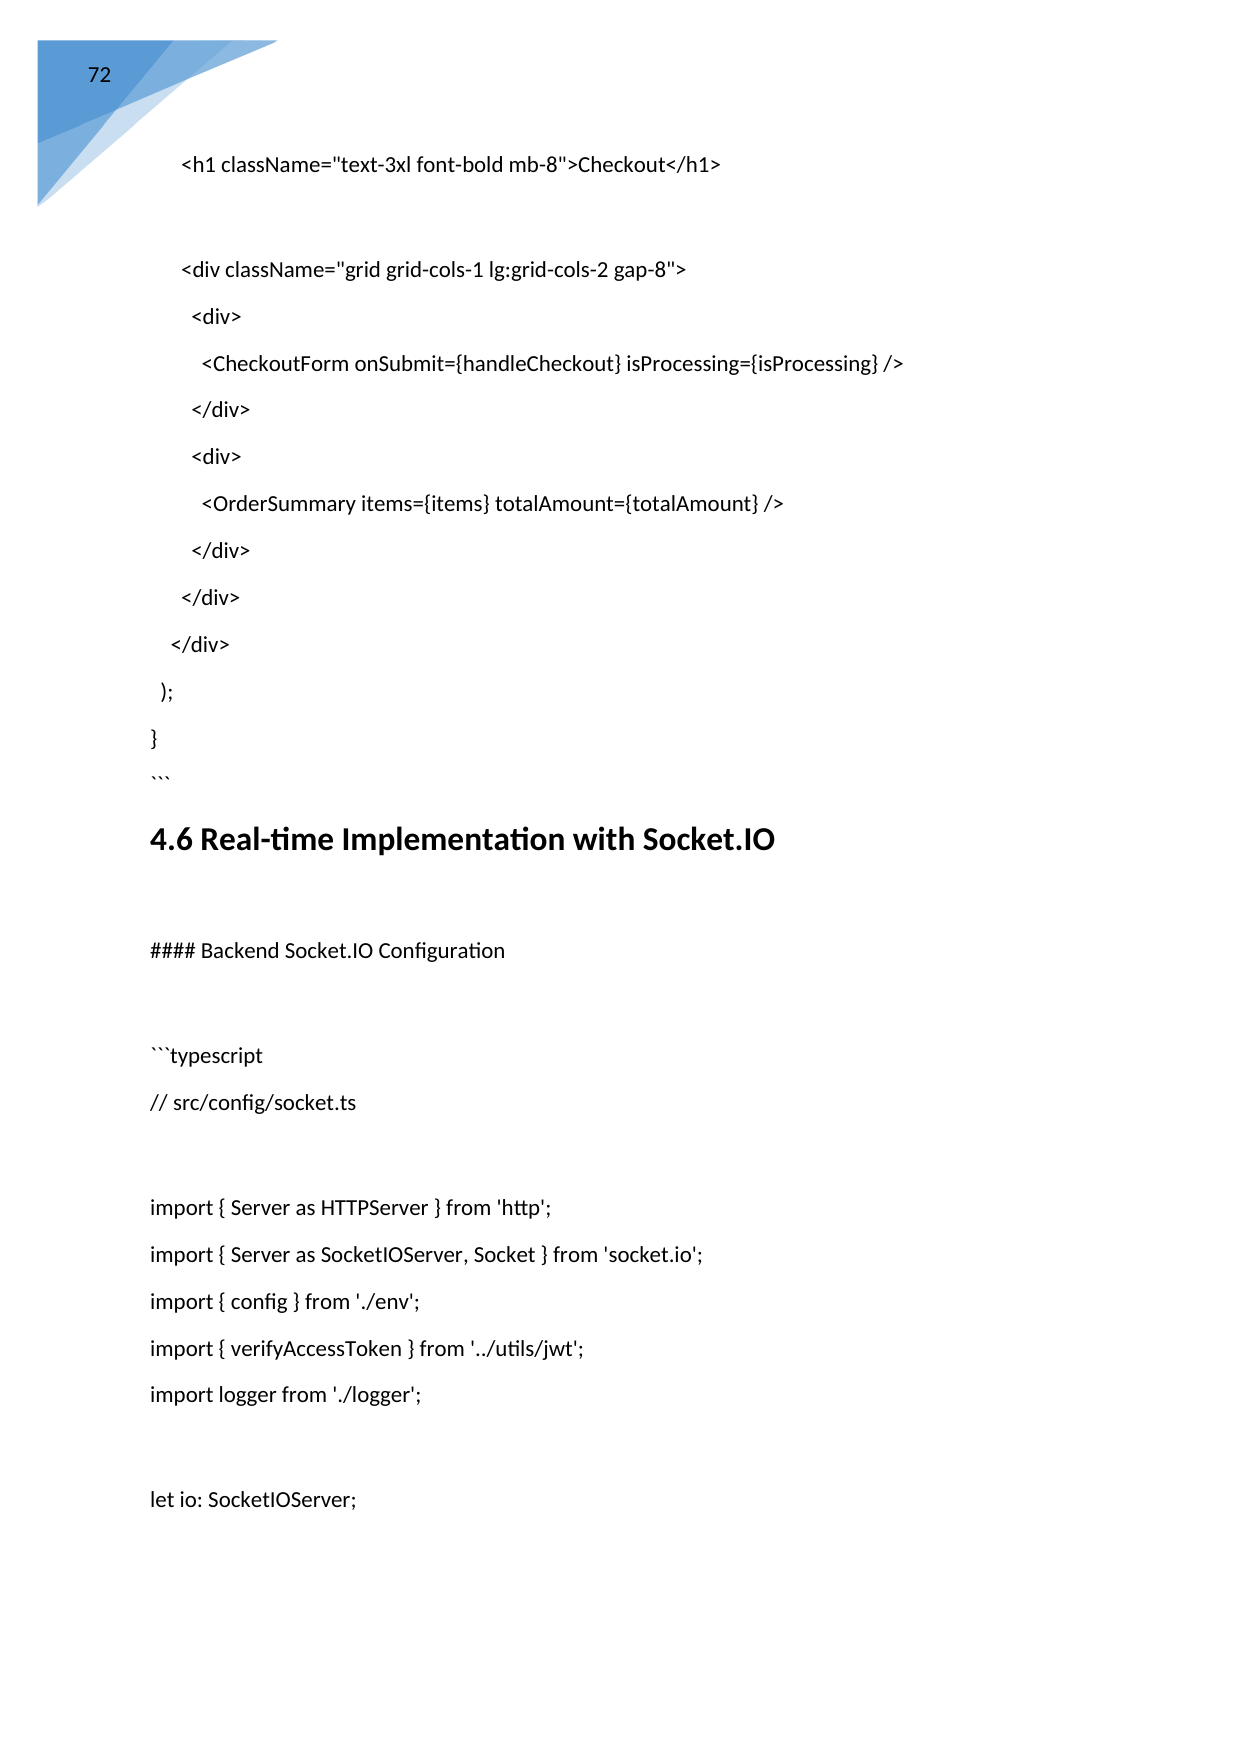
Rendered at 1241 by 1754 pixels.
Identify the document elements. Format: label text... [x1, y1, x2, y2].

text <CheckoutForm onSubmit={handleCheckout} isProcessing={isProcessing} /> [150, 349, 1090, 377]
text } [150, 724, 1090, 752]
text ``` [150, 771, 1090, 799]
text import logger from './logger'; [150, 1381, 1090, 1409]
text </div> [150, 630, 1090, 658]
text ```typescript [150, 1041, 1090, 1069]
text 4.6 Real-time Implementation with Socket.IO [150, 817, 1090, 858]
text </div> [150, 396, 1090, 424]
text <h1 className="text-3xl font-bold mb-8">Checkout</h1> [150, 150, 1090, 178]
text <div className="grid grid-cols-1 lg:grid-cols-2 gap-8"> [150, 255, 1090, 283]
text <OrderSummary items={items} totalAmount={totalAmount} /> [150, 489, 1090, 517]
text import { Server as HTTPServer } from 'http'; [150, 1193, 1090, 1221]
text import { config } from './env'; [150, 1287, 1090, 1315]
picture [37, 40, 279, 209]
text import { Server as SocketIOServer, Socket } from 'socket.io'; [150, 1240, 1090, 1268]
text // src/config/socket.ts [150, 1088, 1090, 1116]
text </div> [150, 583, 1090, 611]
text ); [150, 677, 1090, 705]
text </div> [150, 536, 1090, 564]
text let io: SocketIOServer; [150, 1486, 1090, 1514]
text <div> [150, 442, 1090, 471]
text import { verifyAccessToken } from '../utils/jwt'; [150, 1334, 1090, 1362]
text #### Backend Socket.IO Configuration [150, 936, 1090, 964]
text <div> [150, 302, 1090, 330]
